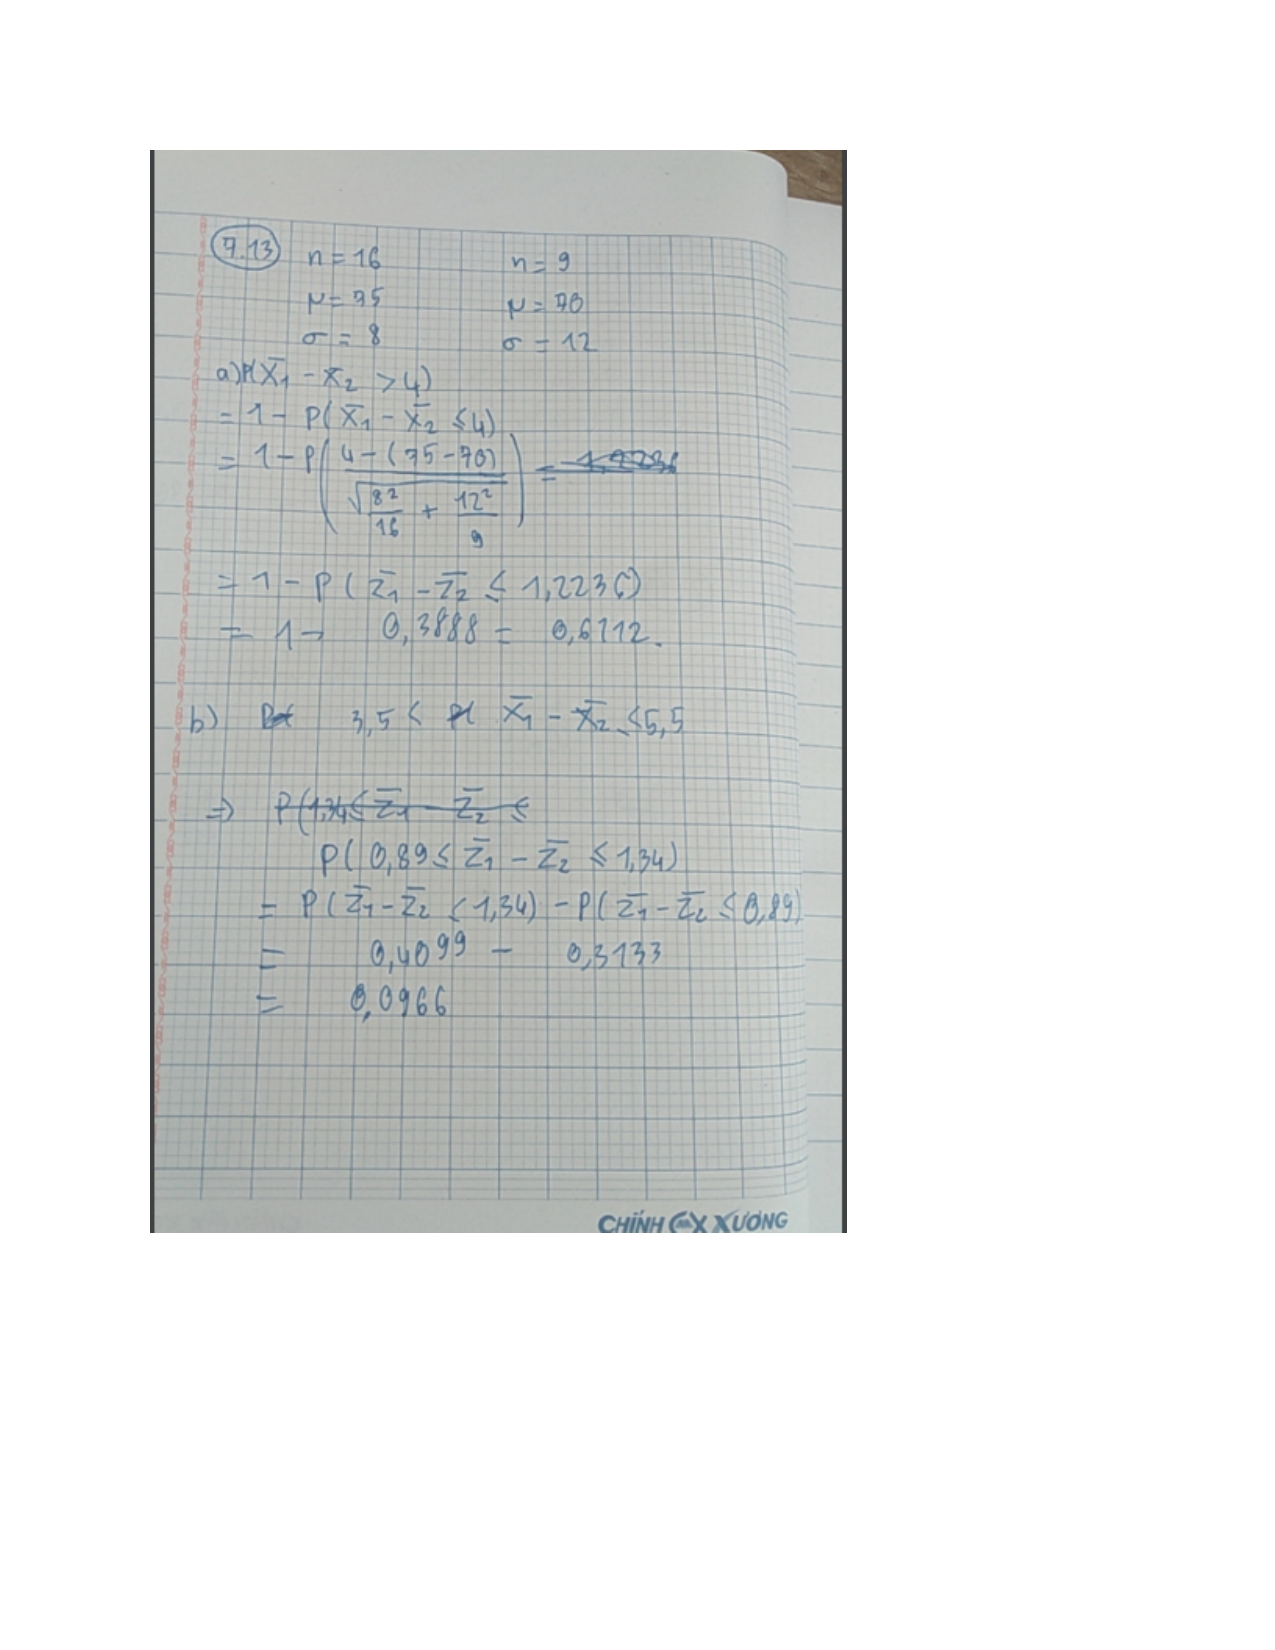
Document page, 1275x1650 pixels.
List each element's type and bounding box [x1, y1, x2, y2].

picture [150, 150, 847, 1233]
